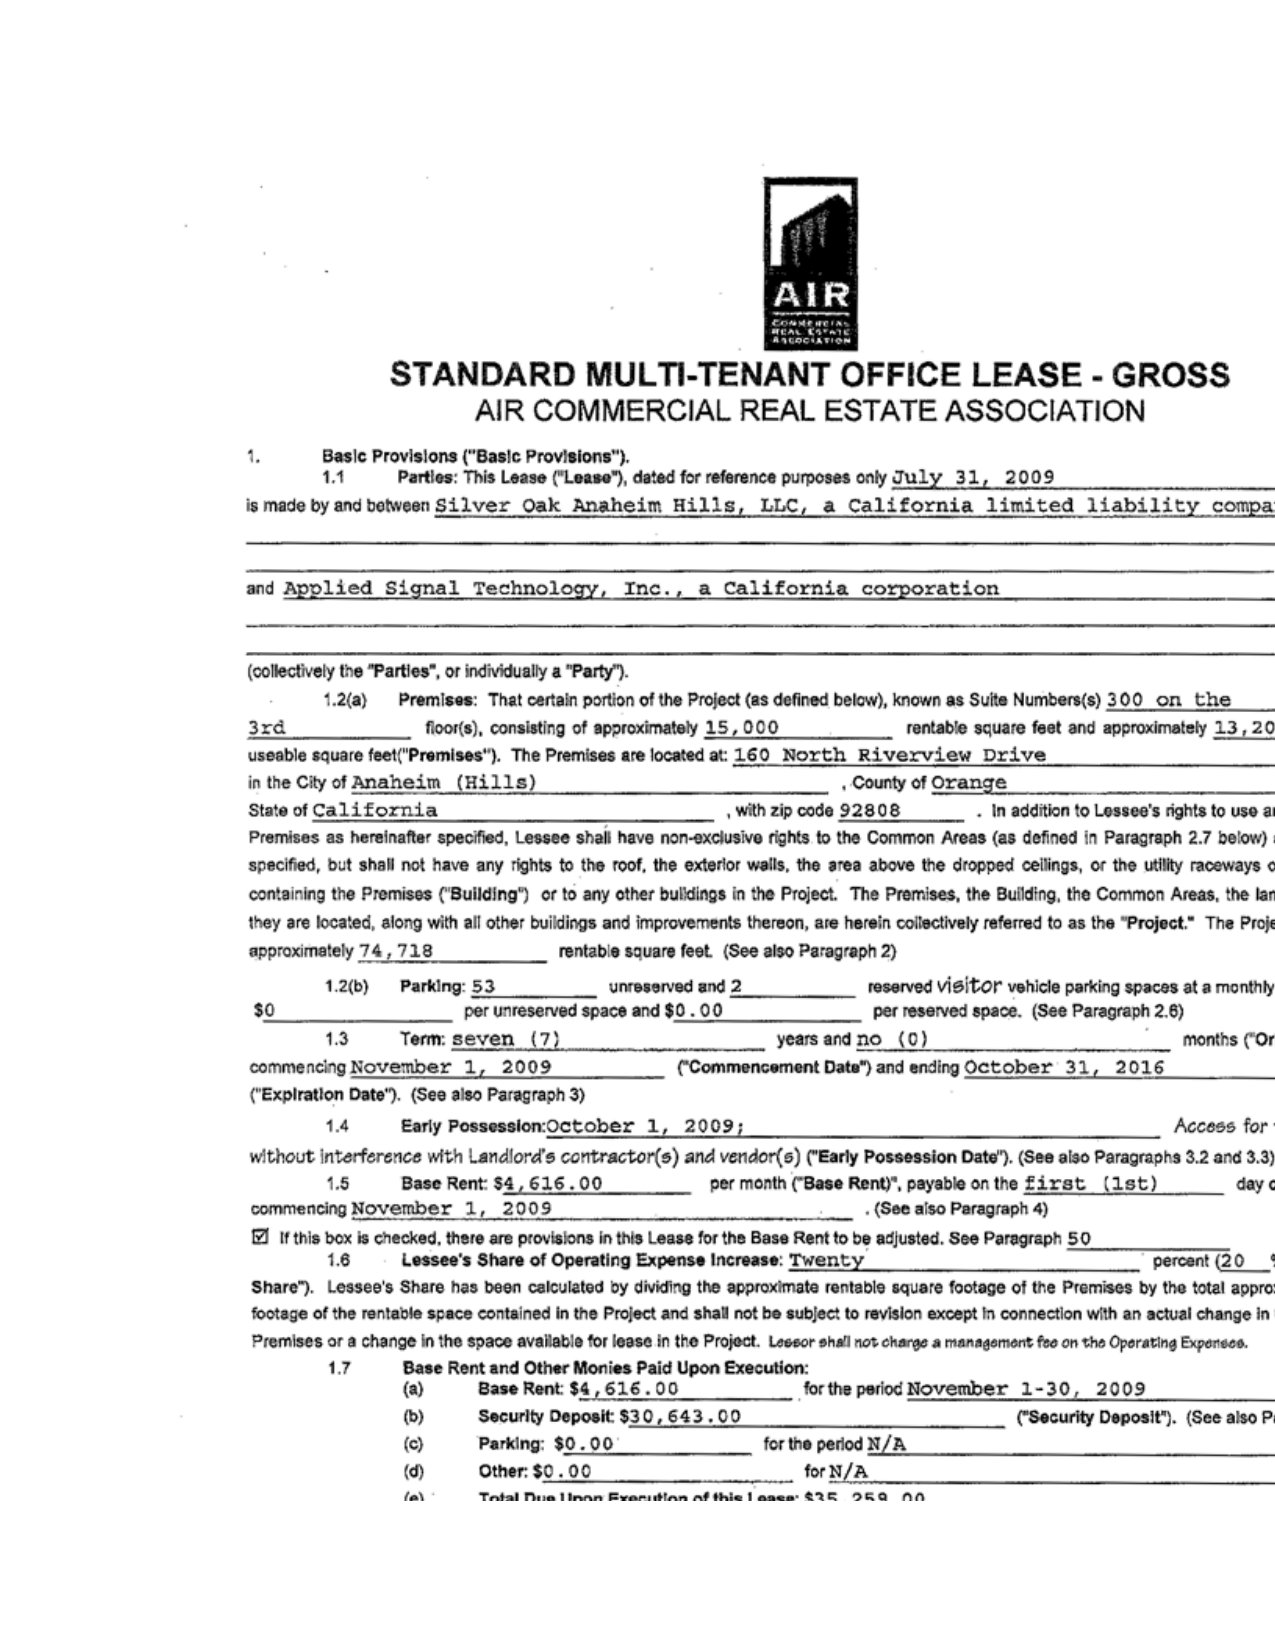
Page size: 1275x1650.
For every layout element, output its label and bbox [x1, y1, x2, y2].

picture [150, 150, 1275, 1501]
